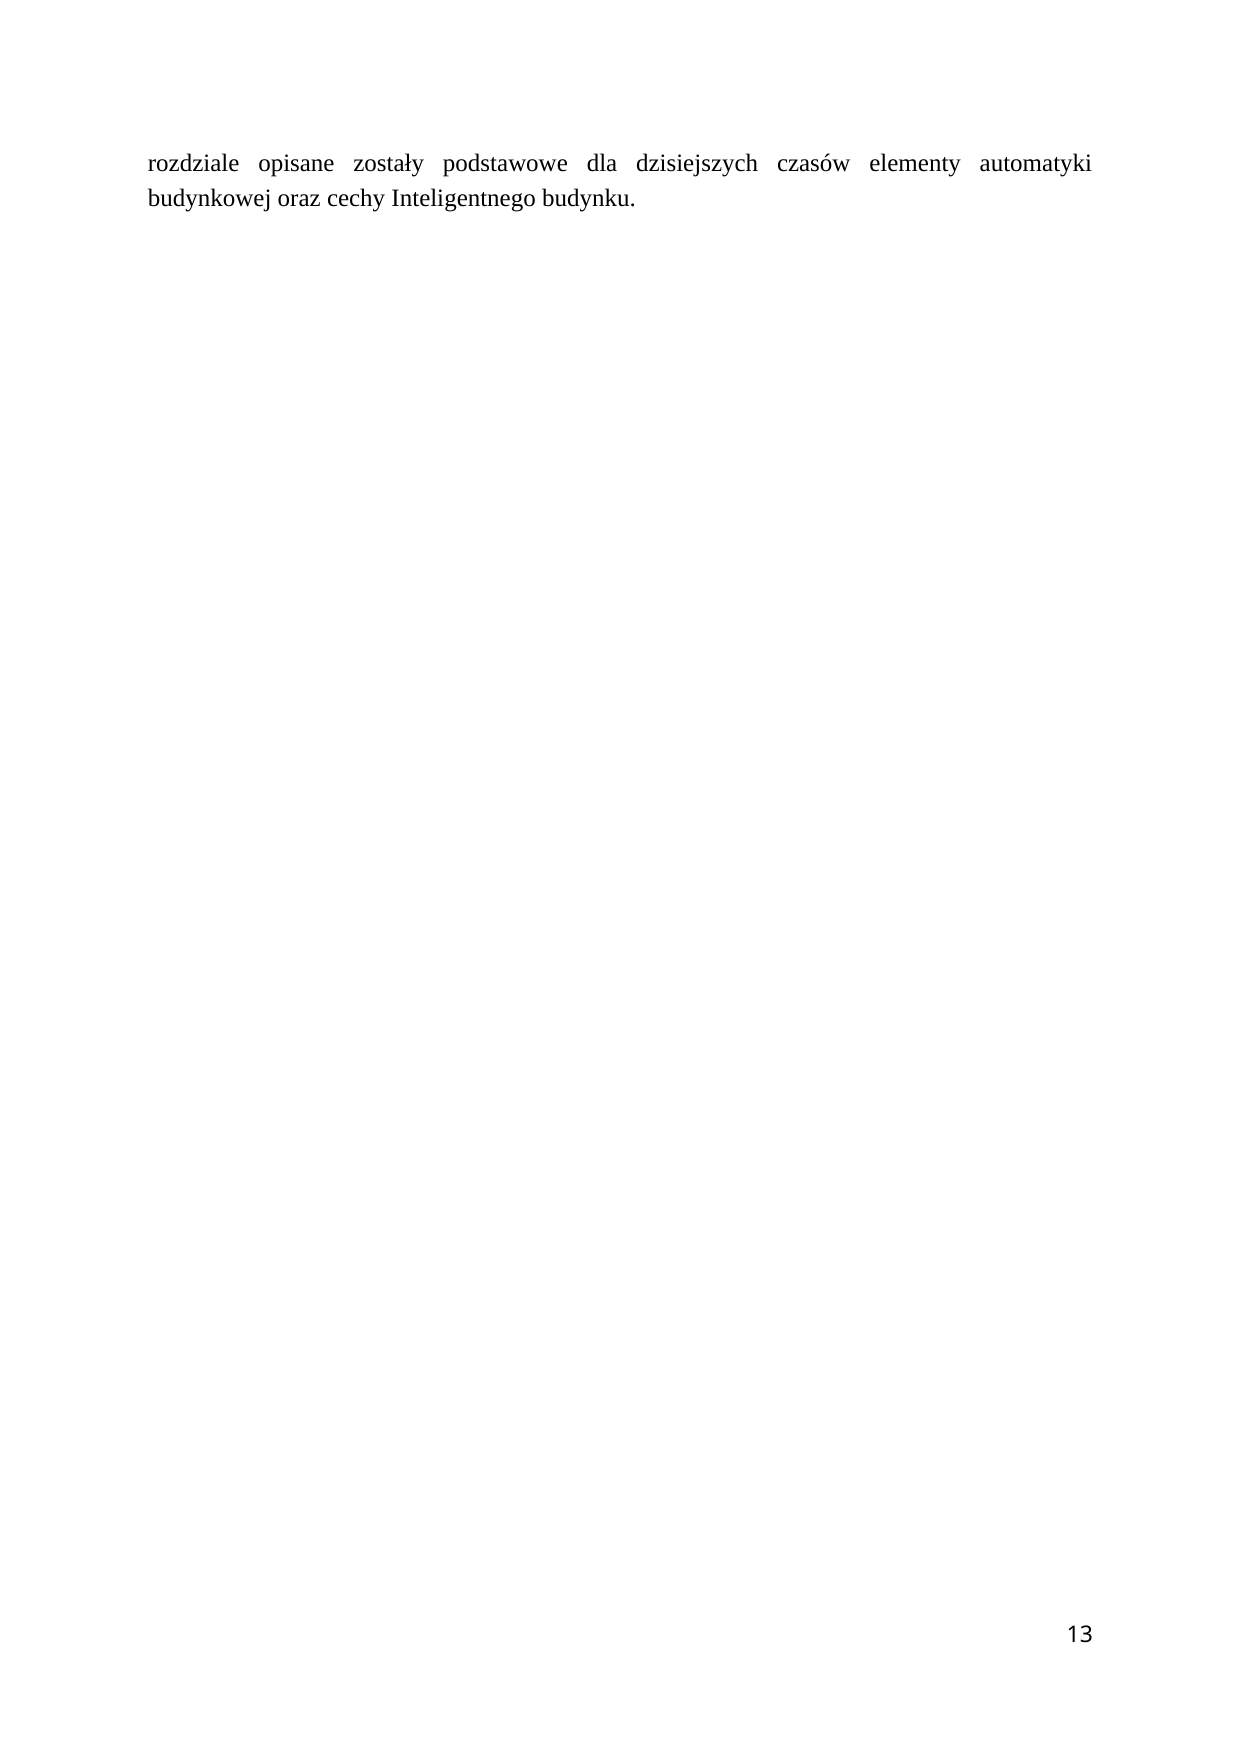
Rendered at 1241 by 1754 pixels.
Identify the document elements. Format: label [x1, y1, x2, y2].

text [148, 148, 1093, 212]
